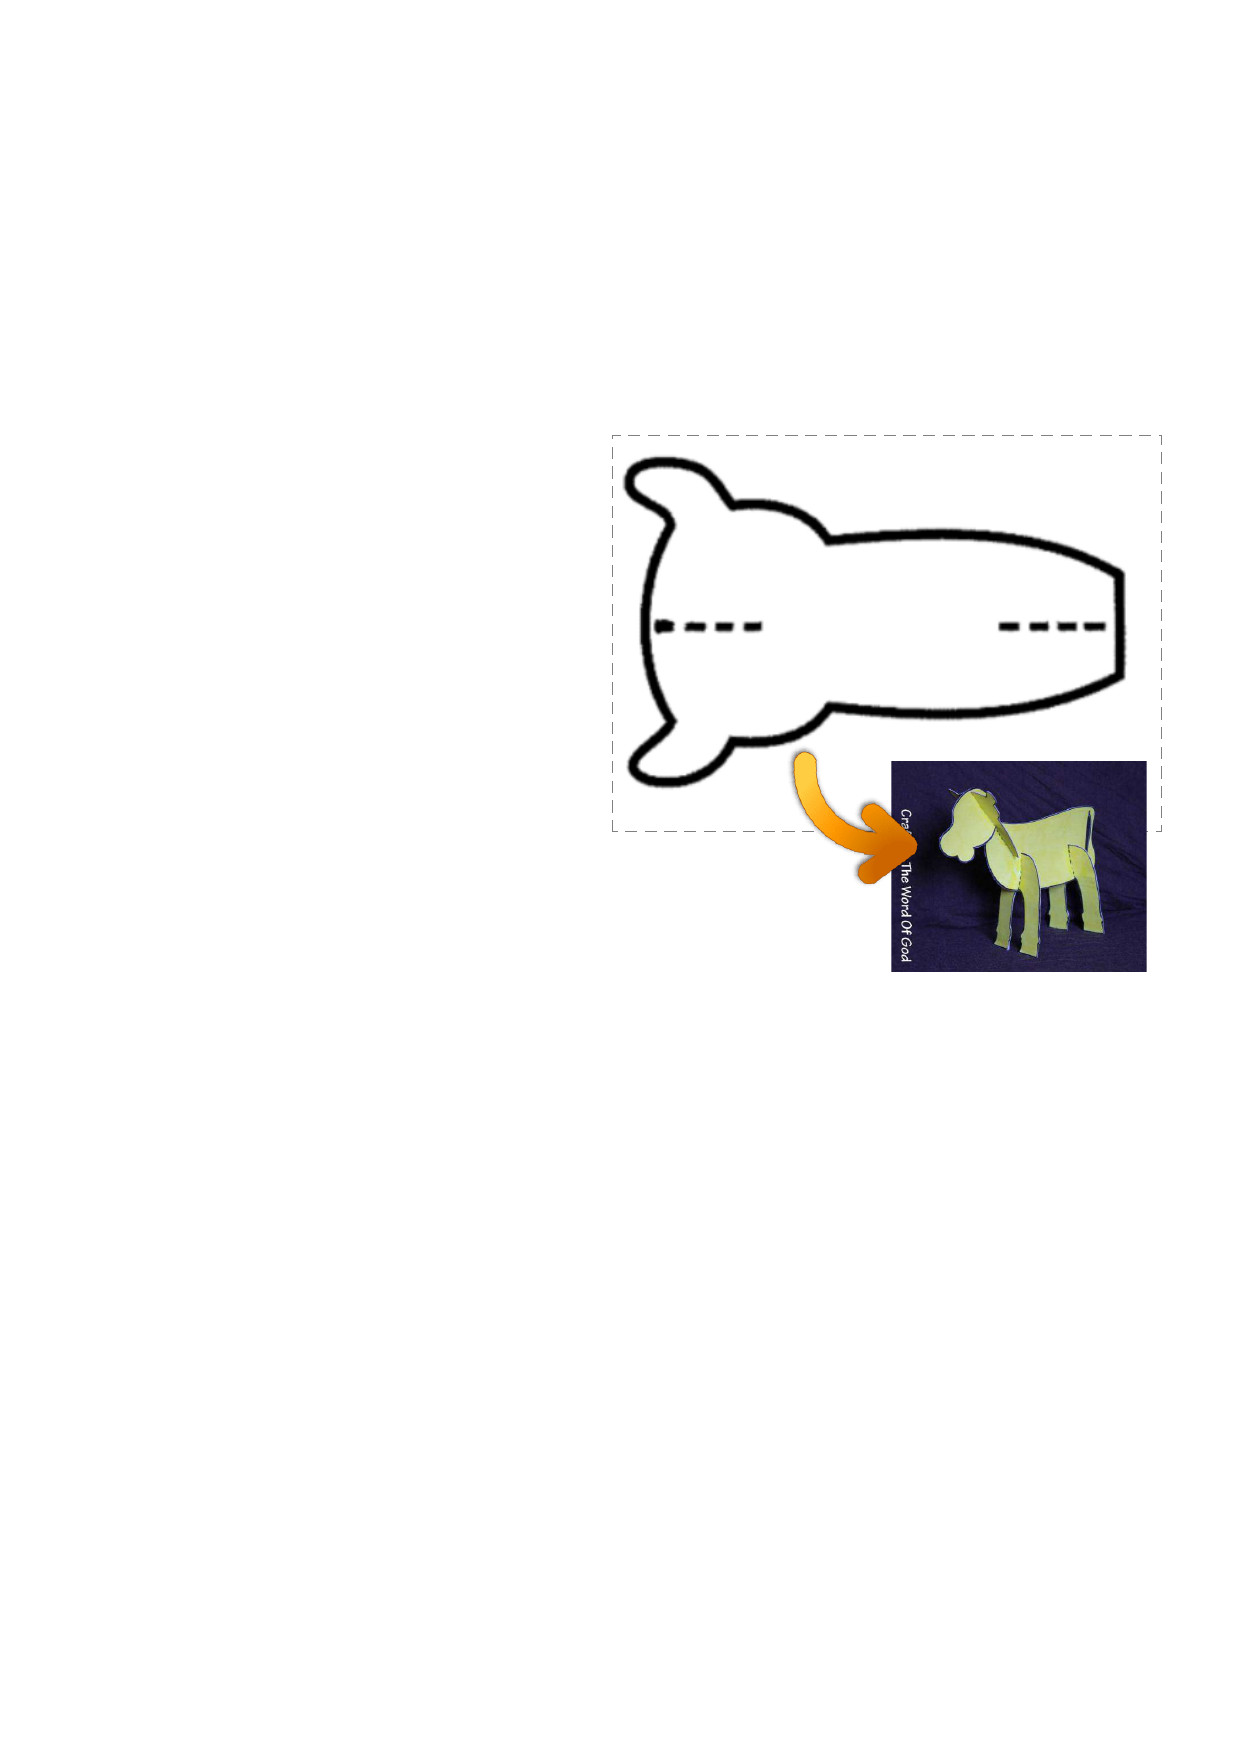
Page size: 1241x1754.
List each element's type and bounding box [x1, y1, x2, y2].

picture [612, 435, 1162, 972]
